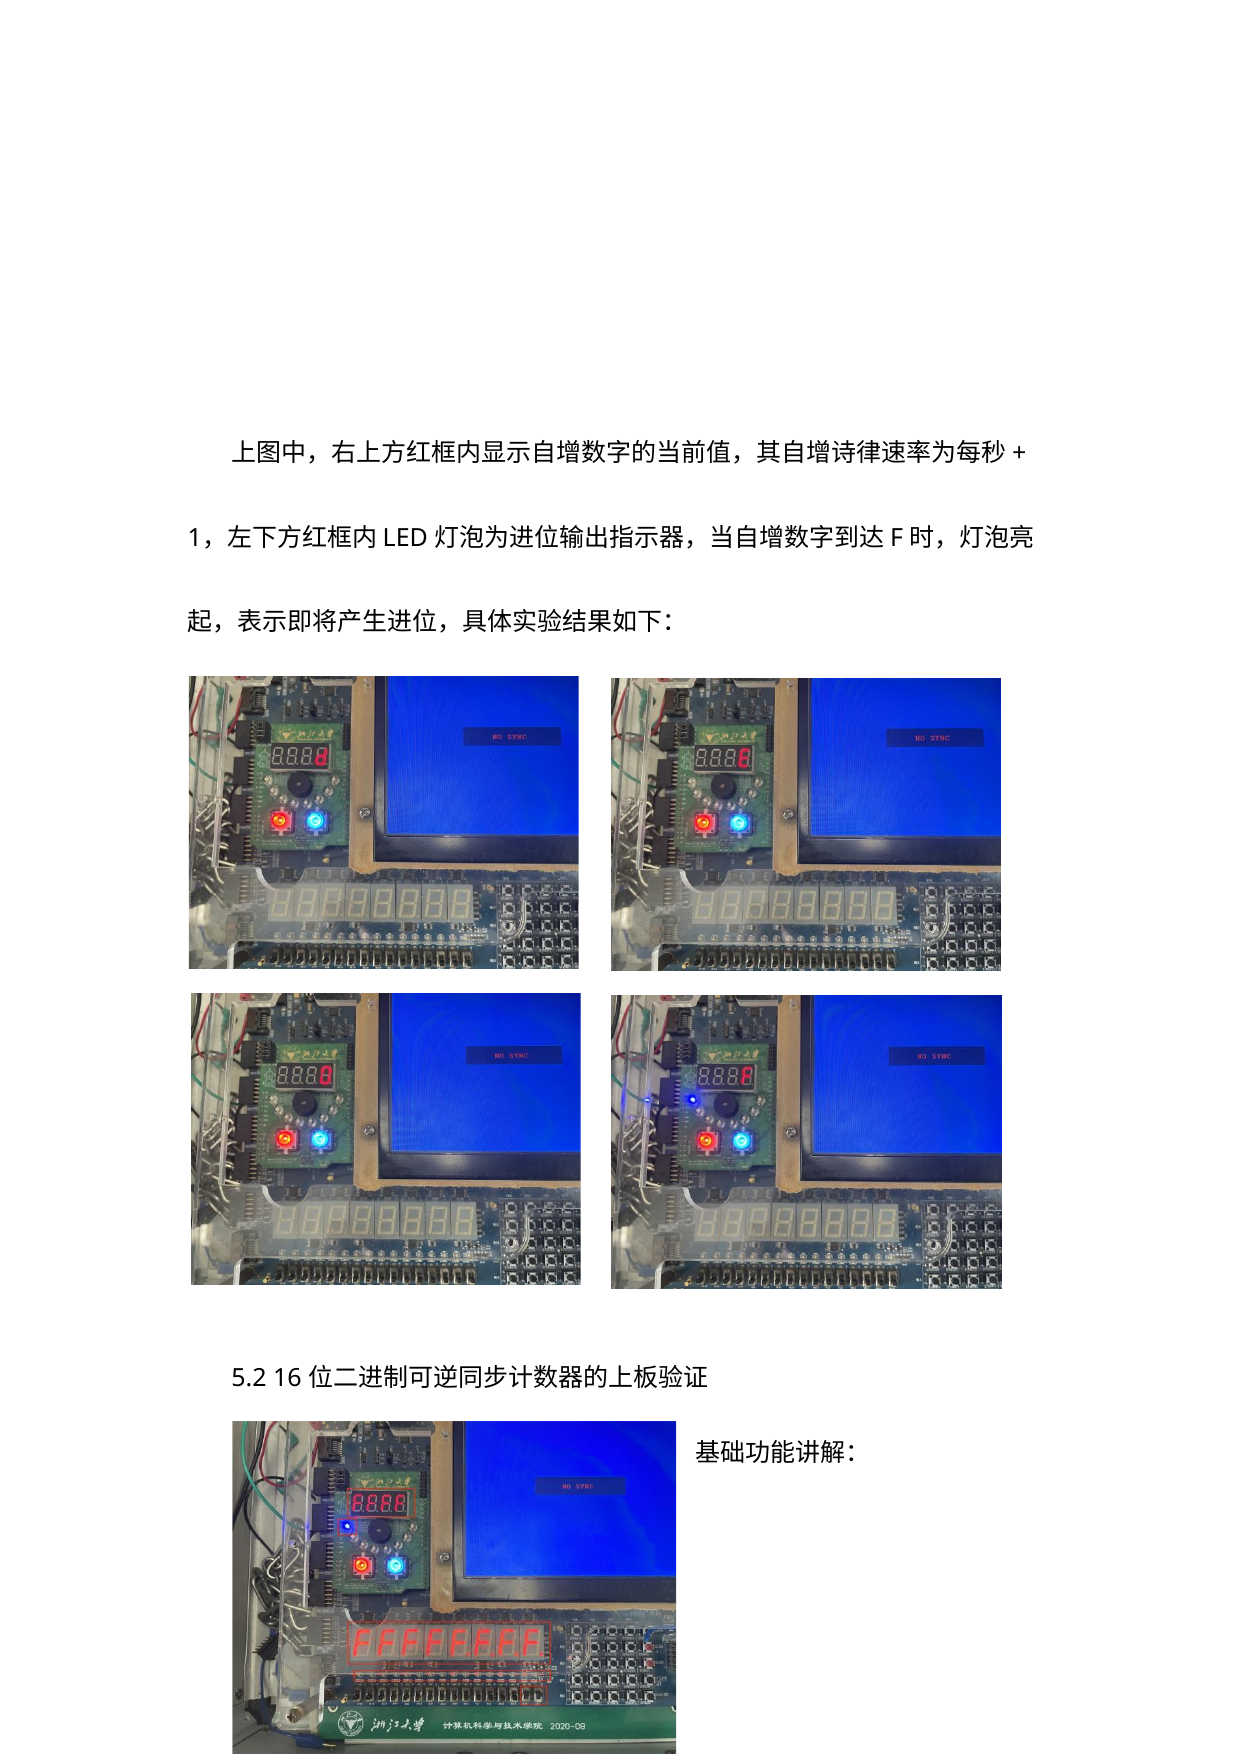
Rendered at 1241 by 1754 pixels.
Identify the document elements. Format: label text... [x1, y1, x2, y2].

picture [232, 1421, 677, 1754]
list 基础功能讲解： [187, 1418, 1053, 1483]
picture [191, 993, 581, 1285]
list 上图中，右上方红框内显示自增数字的当前值，其自增诗律速率为每秒 + 1，左下方红框内 LED 灯泡为进位输出指示器，当自增数字到达 F 时，灯泡亮起，表示即将产生进位，具体实验结果如下： [187, 418, 1053, 652]
picture [611, 995, 1002, 1289]
picture [611, 678, 1001, 971]
picture [188, 676, 579, 969]
